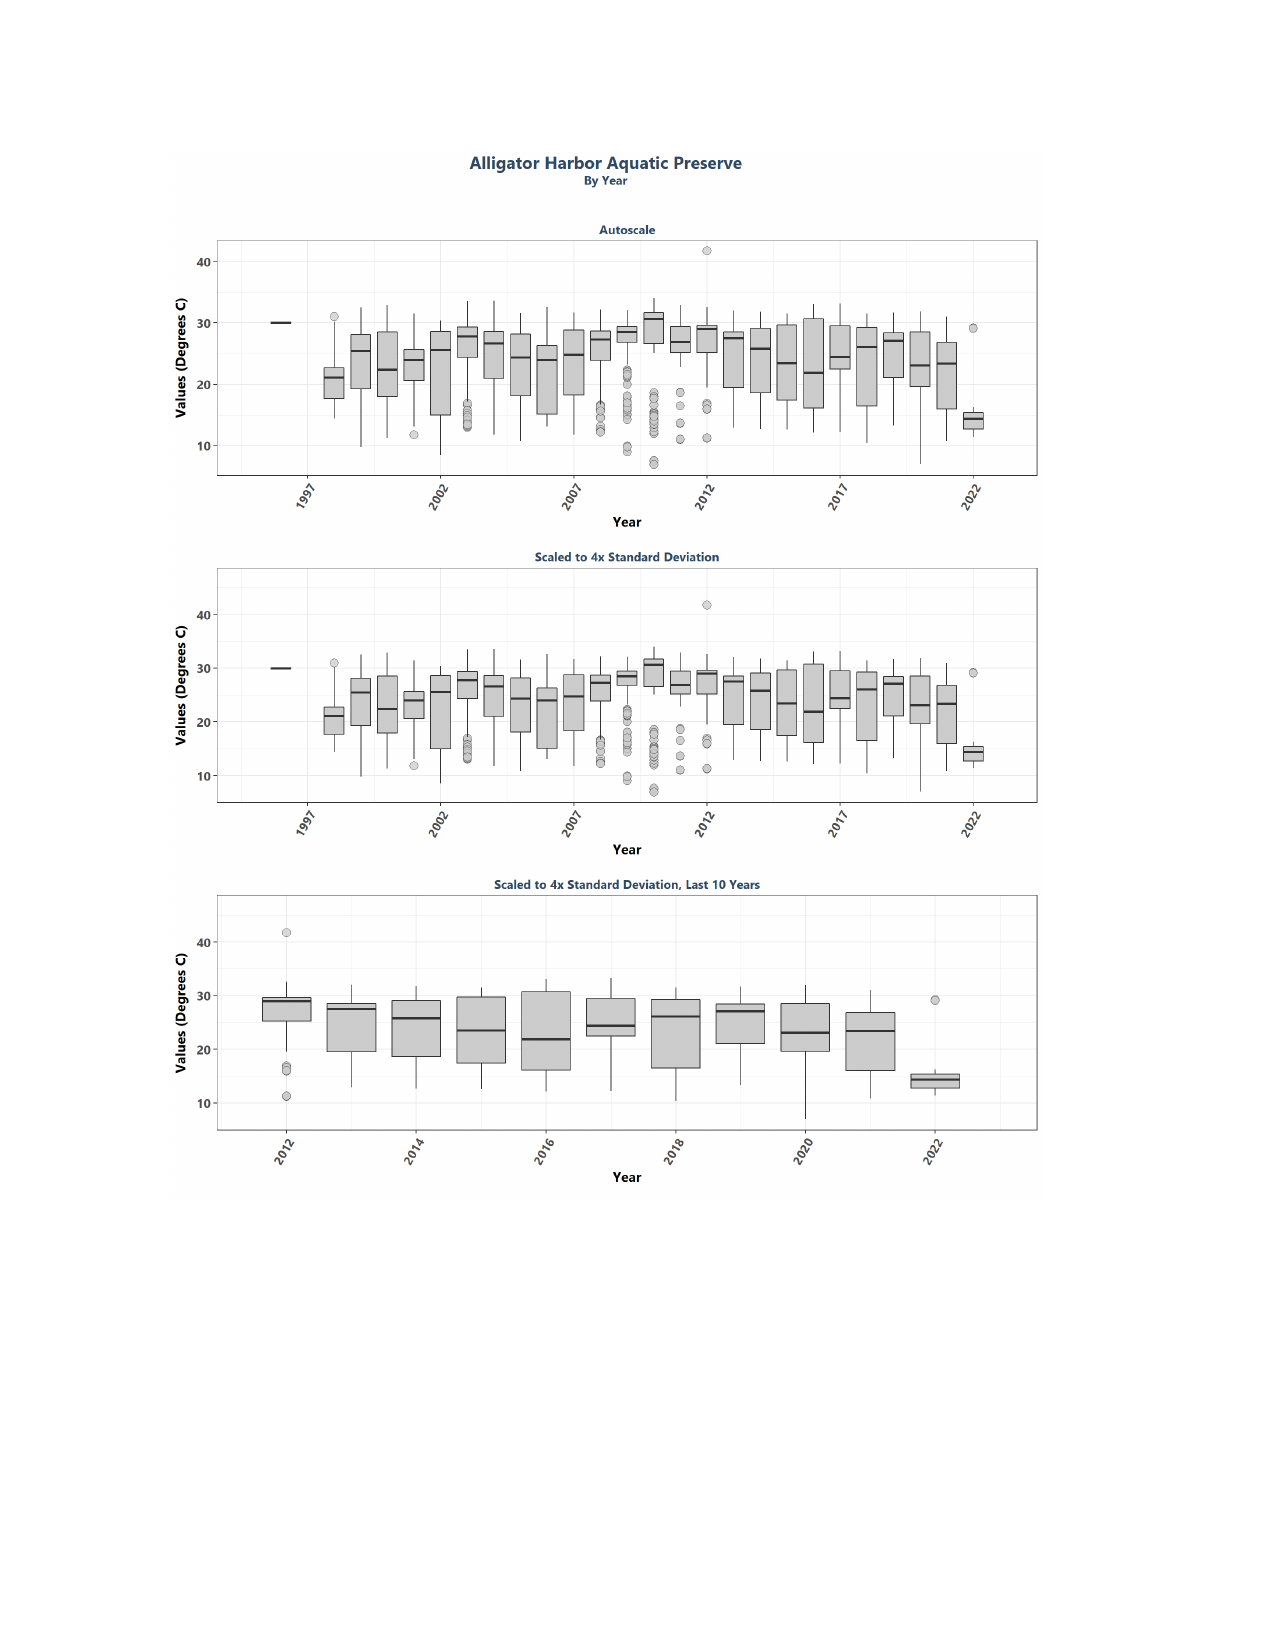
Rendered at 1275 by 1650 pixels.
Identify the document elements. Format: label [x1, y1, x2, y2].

picture [168, 150, 1044, 1200]
